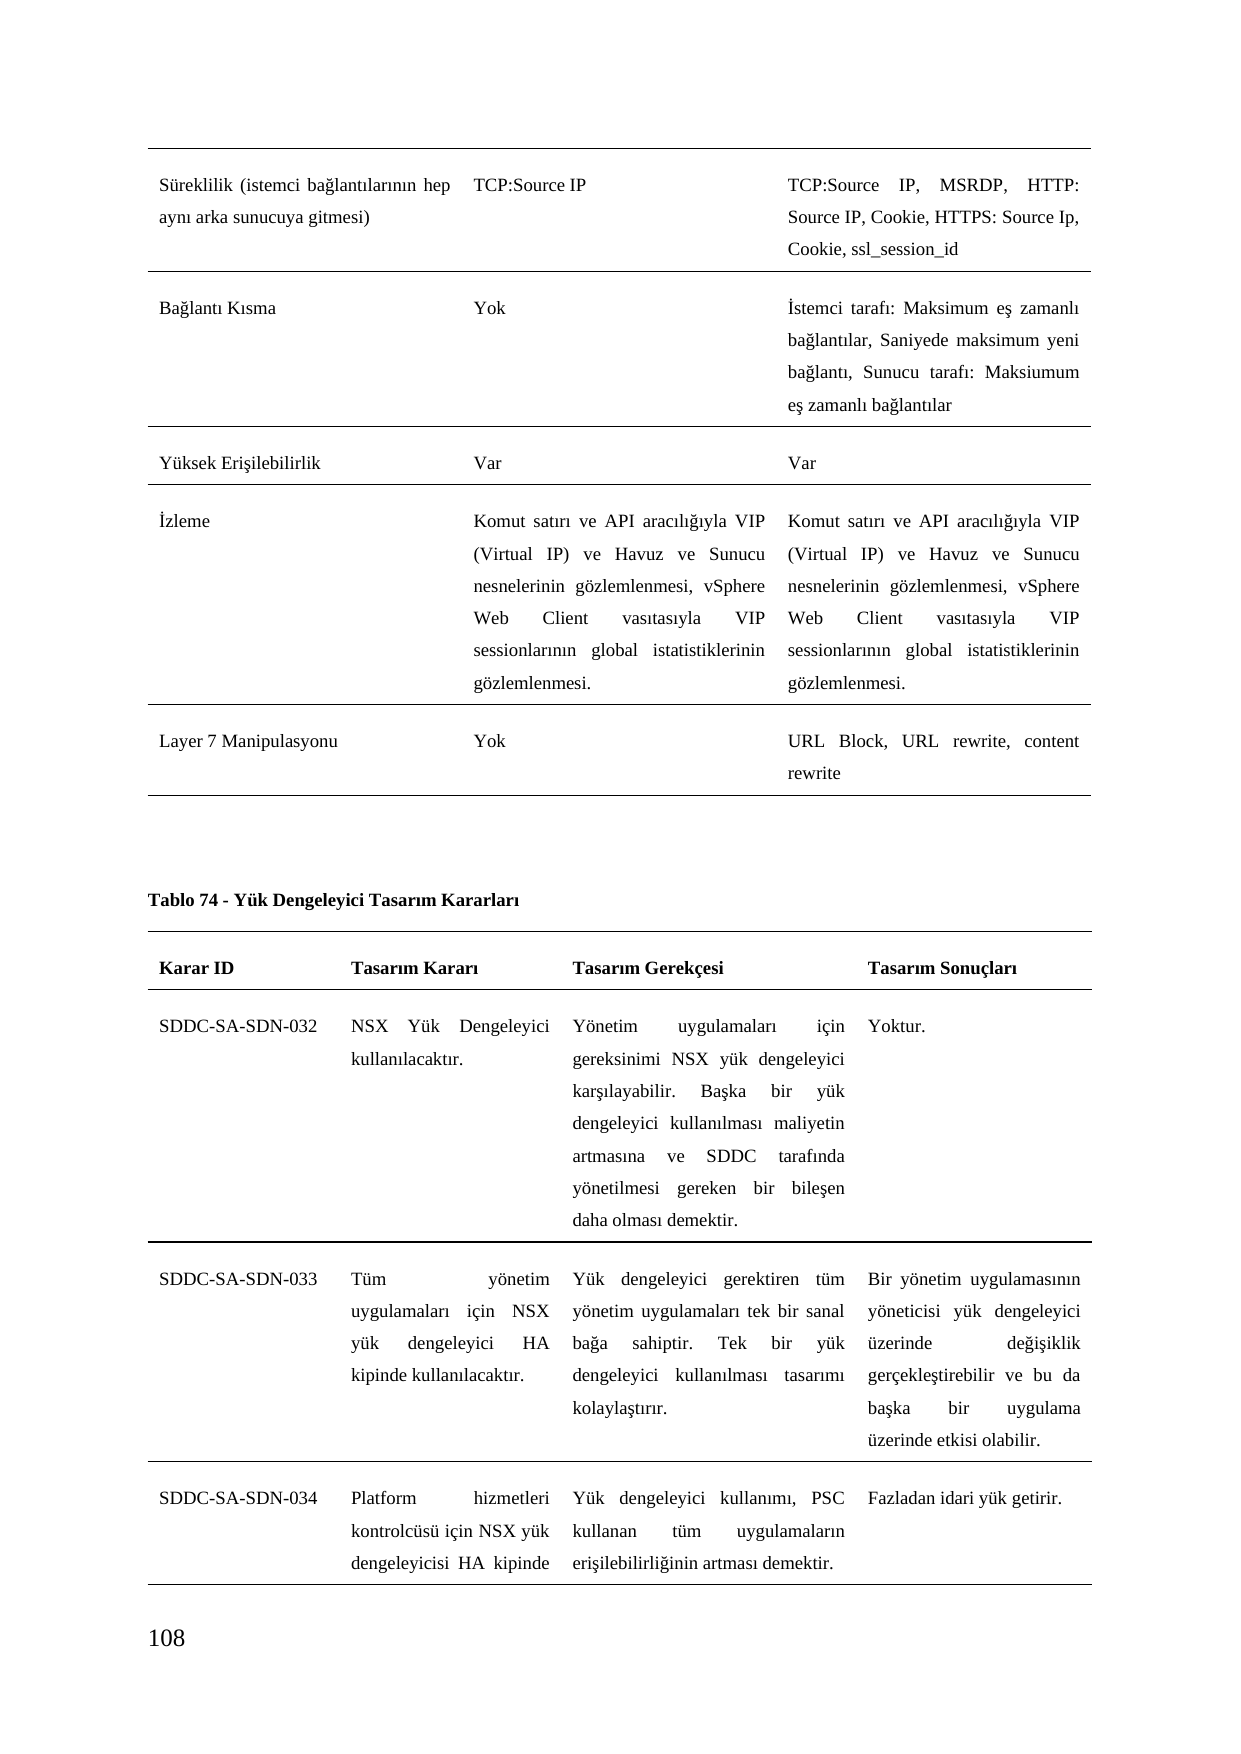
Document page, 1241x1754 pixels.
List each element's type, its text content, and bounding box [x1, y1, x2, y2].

table_cell Bağlantı Kısma [148, 272, 462, 426]
table_cell Bir yönetim uygulamasının yöneticisi yük dengeleyici üzerinde değişiklik gerçekleştirebilir ve bu da başka bir uygulama üzerinde etkisi olabilir. [856, 1243, 1092, 1461]
table_cell Komut satırı ve API aracılığıyla VIP (Virtual IP) ve Havuz ve Sunucu nesnelerinin gözlemlenmesi, vSphere Web Client vasıtasıyla VIP sessionlarının global istatistiklerinin gözlemlenmesi. [462, 485, 776, 704]
table_cell Yönetim uygulamaları için gereksinimi NSX yük dengeleyici karşılayabilir. Başka bir yük dengeleyici kullanılması maliyetin artmasına ve SDDC tarafında yönetilmesi gereken bir bileşen daha olması demektir. [561, 990, 856, 1241]
table_cell Var [462, 427, 776, 484]
table_header Tasarım Sonuçları [856, 932, 1092, 989]
table_cell Var [776, 427, 1091, 484]
table_cell İstemci tarafı: Maksimum eş zamanlı bağlantılar, Saniyede maksimum yeni bağlantı, Sunucu tarafı: Maksiumum eş zamanlı bağlantılar [776, 272, 1091, 426]
text Tablo 74 - Yük Dengeleyici Tasarım Kararları [148, 889, 1093, 910]
table_cell SDDC-SA-SDN-032 [148, 990, 339, 1241]
table_cell TCP:Source IP, MSRDP, HTTP: Source IP, Cookie, HTTPS: Source Ip, Cookie, ssl_session_id [776, 149, 1091, 271]
table_cell Yok [462, 272, 776, 426]
table_cell SDDC-SA-SDN-034 [148, 1462, 339, 1584]
table_cell SDDC-SA-SDN-033 [148, 1243, 339, 1461]
table_cell URL Block, URL rewrite, content rewrite [776, 705, 1091, 794]
table_header Karar ID [148, 932, 339, 989]
table_cell TCP:Source IP [462, 149, 776, 271]
table_cell Komut satırı ve API aracılığıyla VIP (Virtual IP) ve Havuz ve Sunucu nesnelerinin gözlemlenmesi, vSphere Web Client vasıtasıyla VIP sessionlarının global istatistiklerinin gözlemlenmesi. [776, 485, 1091, 704]
table_cell İzleme [148, 485, 462, 704]
table_cell Layer 7 Manipulasyonu [148, 705, 462, 794]
table_cell Yok [462, 705, 776, 794]
table_header Tasarım Gerekçesi [561, 932, 856, 989]
table_cell Süreklilik (istemci bağlantılarının hep aynı arka sunucuya gitmesi) [148, 149, 462, 271]
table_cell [561, 1462, 856, 1584]
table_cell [340, 1462, 561, 1584]
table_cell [856, 1462, 1092, 1584]
table_cell Yük dengeleyici gerektiren tüm yönetim uygulamaları tek bir sanal bağa sahiptir. Tek bir yük dengeleyici kullanılması tasarımı kolaylaştırır. [561, 1243, 856, 1461]
table_header Tasarım Kararı [340, 932, 561, 989]
table_cell Yüksek Erişilebilirlik [148, 427, 462, 484]
table_cell Yoktur. [856, 990, 1092, 1241]
table_cell NSX Yük Dengeleyici kullanılacaktır. [340, 990, 561, 1241]
table_cell Tüm yönetim uygulamaları için NSX yük dengeleyici HA kipinde kullanılacaktır. [340, 1243, 561, 1461]
